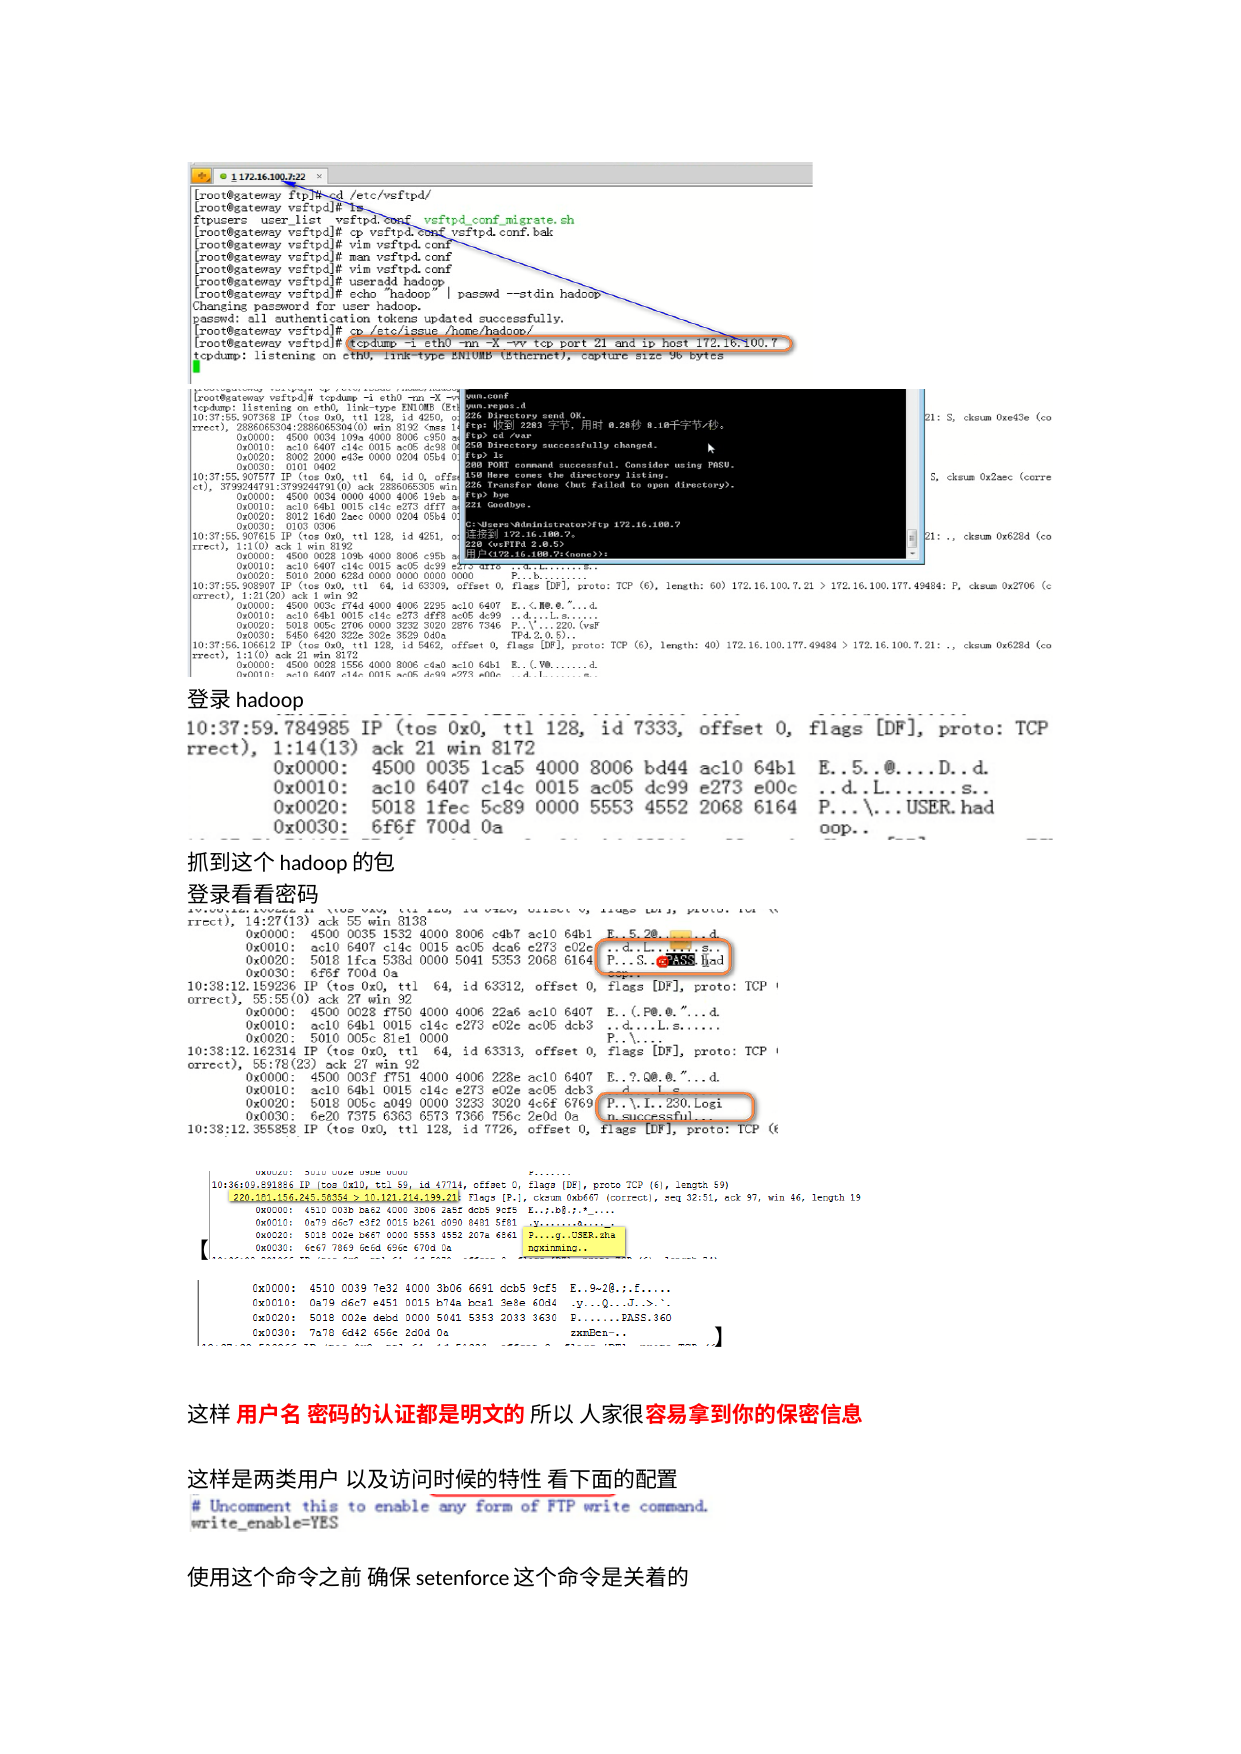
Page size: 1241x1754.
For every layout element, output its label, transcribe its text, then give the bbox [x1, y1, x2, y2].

picture [187, 162, 813, 384]
picture [187, 1494, 727, 1532]
text 这样 用户名 密码的认证都是明文的 所以 人家很容易拿到你的保密信息 [187, 1397, 1053, 1429]
text 使用这个命令之前 确保setenforce这个命令是关着的 [187, 1559, 1053, 1592]
picture [209, 1171, 873, 1259]
text 登录hadoop [187, 682, 1053, 714]
picture [187, 714, 1053, 840]
text 登录看看密码 [187, 877, 1053, 909]
picture [187, 909, 778, 1137]
picture [187, 389, 1053, 677]
picture [197, 1280, 715, 1346]
text 这样是两类用户 以及访问时候的特性 看下面的配置 [187, 1462, 1053, 1494]
text 抓到这个hadoop的包 [187, 844, 1053, 877]
